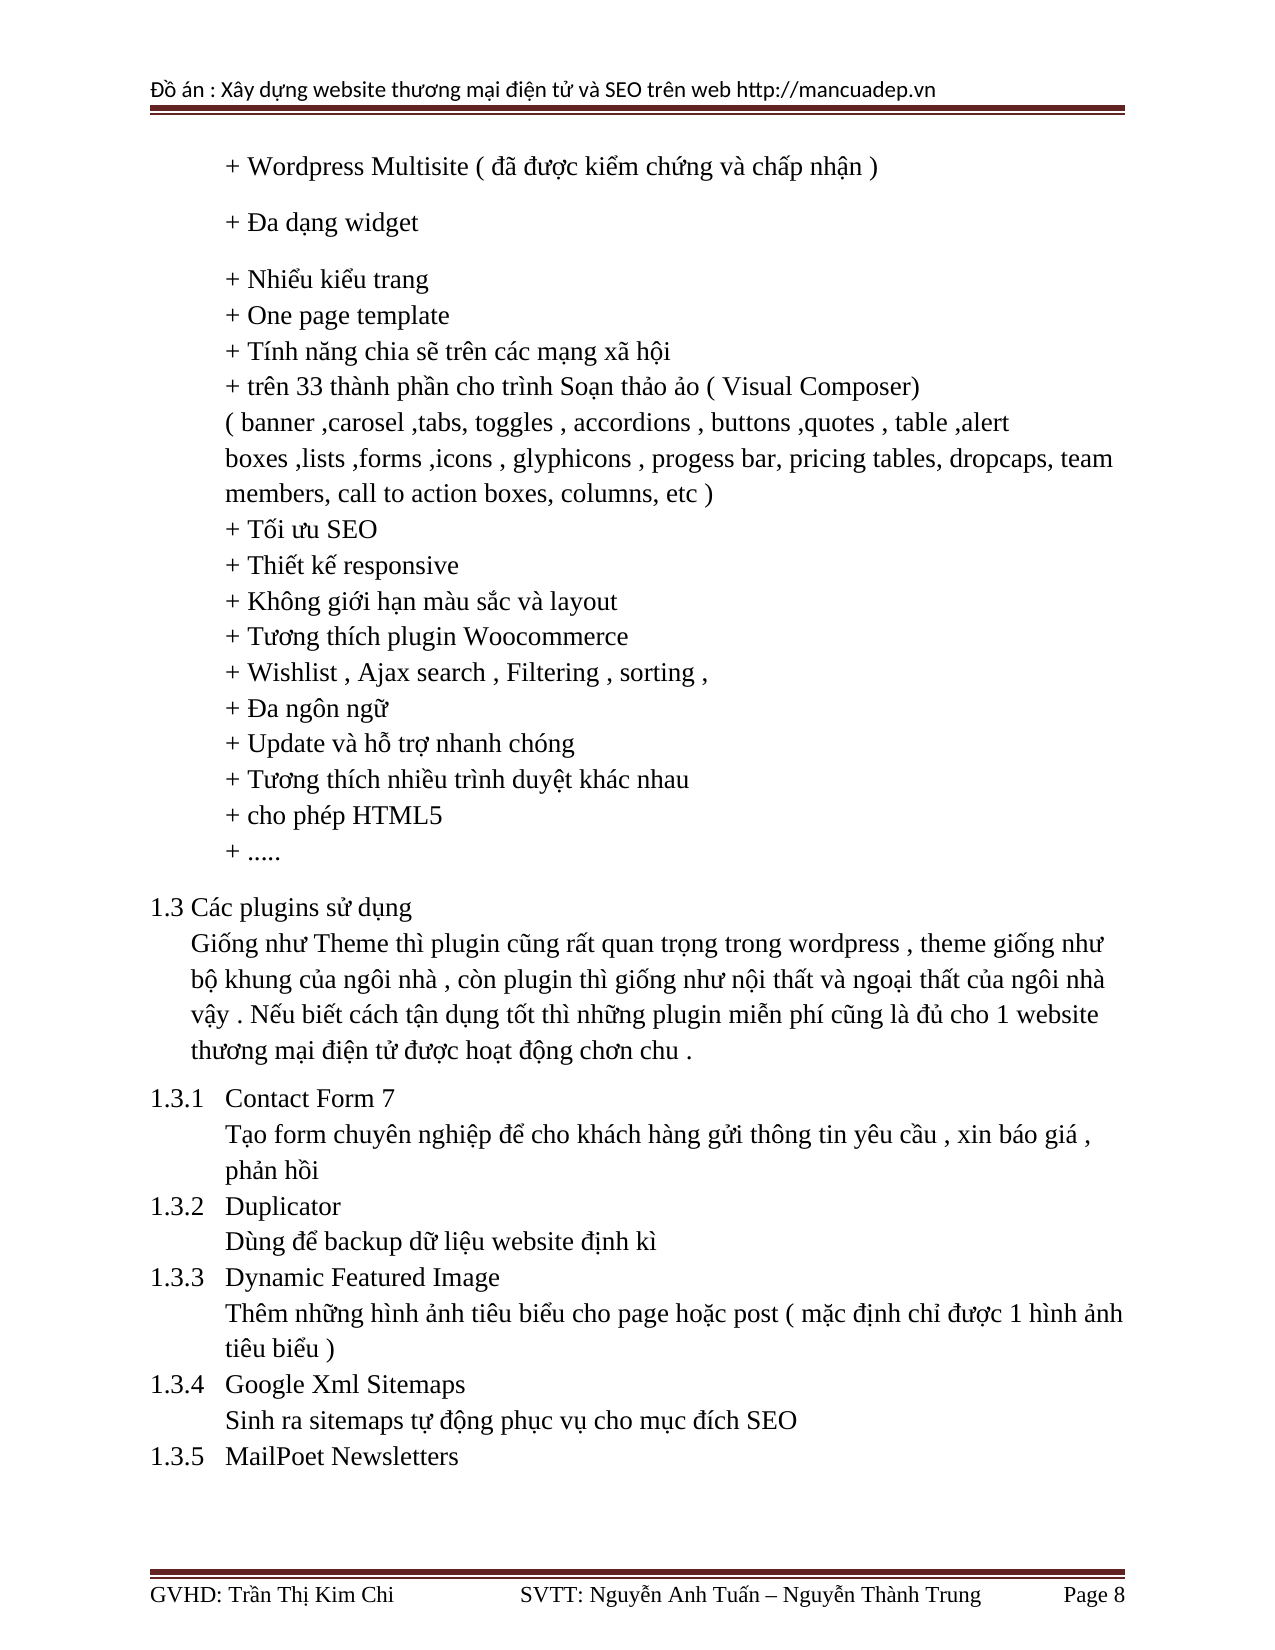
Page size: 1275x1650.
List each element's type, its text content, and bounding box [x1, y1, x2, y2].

list Duplicator [150, 1190, 1125, 1221]
list Dynamic Featured Image [150, 1261, 1125, 1292]
list Sinh ra sitemaps tự động phục vụ cho mục đích SEO [225, 1404, 1125, 1435]
list Google Xml Sitemaps [150, 1368, 1125, 1399]
subtitle Các plugins sử dụng Giống như Theme thì plugin cũng rất quan trọng trong wordpress , theme giống như bộ khung của ngôi nhà , còn plugin thì giống như nội thất và ngoại thất của ngôi nhà vậy . Nếu biết cách tận dụng tốt thì những plugin miễn phí cũng là đủ cho 1 website thương mại điện tử được hoạt động chơn chu . [150, 891, 1125, 1065]
text + Đa dạng widget [225, 207, 1125, 238]
list MailPoet Newsletters [150, 1440, 1125, 1471]
text + Wordpress Multisite ( đã được kiểm chứng và chấp nhận ) [225, 150, 1125, 181]
list Tạo form chuyên nghiệp để cho khách hàng gửi thông tin yêu cầu , xin báo giá , phản hồi [225, 1118, 1125, 1185]
text + Nhiểu kiểu trang + One page template + Tính năng chia sẽ trên các mạng xã hội + trên 33 thành phần cho trình Soạn thảo ảo ( Visual Composer) ( banner ,carosel ,tabs, toggles , accordions , buttons ,quotes , table ,alert boxes ,lists ,forms ,icons , glyphicons , progess bar, pricing tables, dropcaps, team members, call to action boxes, columns, etc ) + Tối ưu SEO + Thiết kế responsive + Không giới hạn màu sắc và layout + Tương thích plugin Woocommerce + Wishlist , Ajax search , Filtering , sorting , + Đa ngôn ngữ + Update và hỗ trợ nhanh chóng + Tương thích nhiều trình duyệt khác nhau + cho phép HTML5 + ..... [225, 263, 1125, 866]
list Contact Form 7 [150, 1082, 1125, 1114]
list Dùng để backup dữ liệu website định kì [225, 1225, 1125, 1257]
list Thêm những hình ảnh tiêu biểu cho page hoặc post ( mặc định chỉ được 1 hình ảnh tiêu biểu ) [225, 1297, 1125, 1364]
